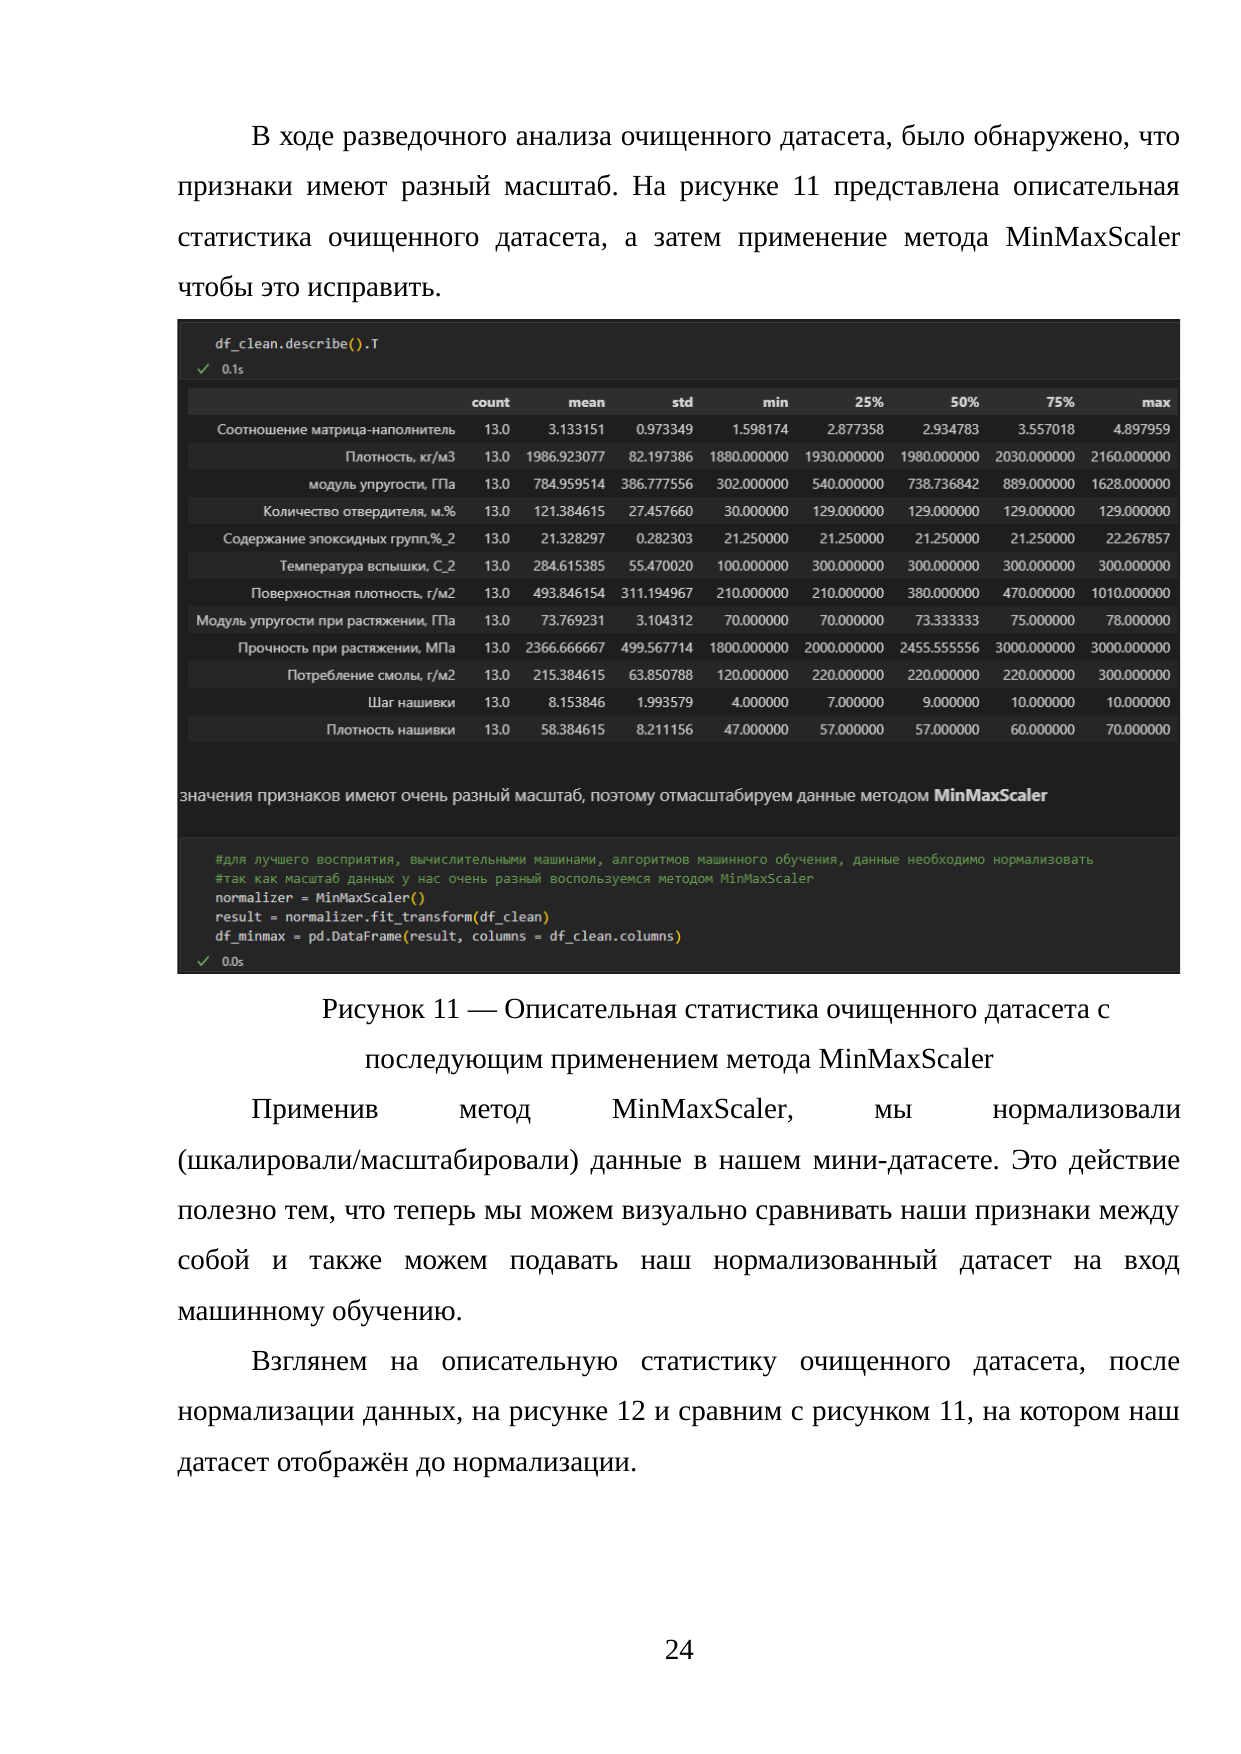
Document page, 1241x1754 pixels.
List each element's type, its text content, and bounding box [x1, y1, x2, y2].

text Взглянем на описательную статистику очищенного датасета, после нормализации данных, на рисунке 12 и сравним с рисунком 11, на котором наш датасет отображён до нормализации. [177, 1343, 1181, 1477]
text Применив метод MinMaxScaler, мы нормализовали (шкалировали/масштабировали) данные в нашем мини-датасете. Это действие полезно тем, что теперь мы можем визуально сравнивать наши признаки между собой и также можем подавать наш нормализованный датасет на вход машинному обучению. [177, 1091, 1181, 1326]
picture [177, 319, 1181, 974]
text Рисунок 11 — Описательная статистика очищенного датасета с последующим применением метода MinMaxScaler [177, 991, 1181, 1075]
text В ходе разведочного анализа очищенного датасета, было обнаружено, что признаки имеют разный масштаб. На рисунке 11 представлена описательная статистика очищенного датасета, а затем применение метода MinMaxScaler чтобы это исправить. [177, 118, 1181, 303]
